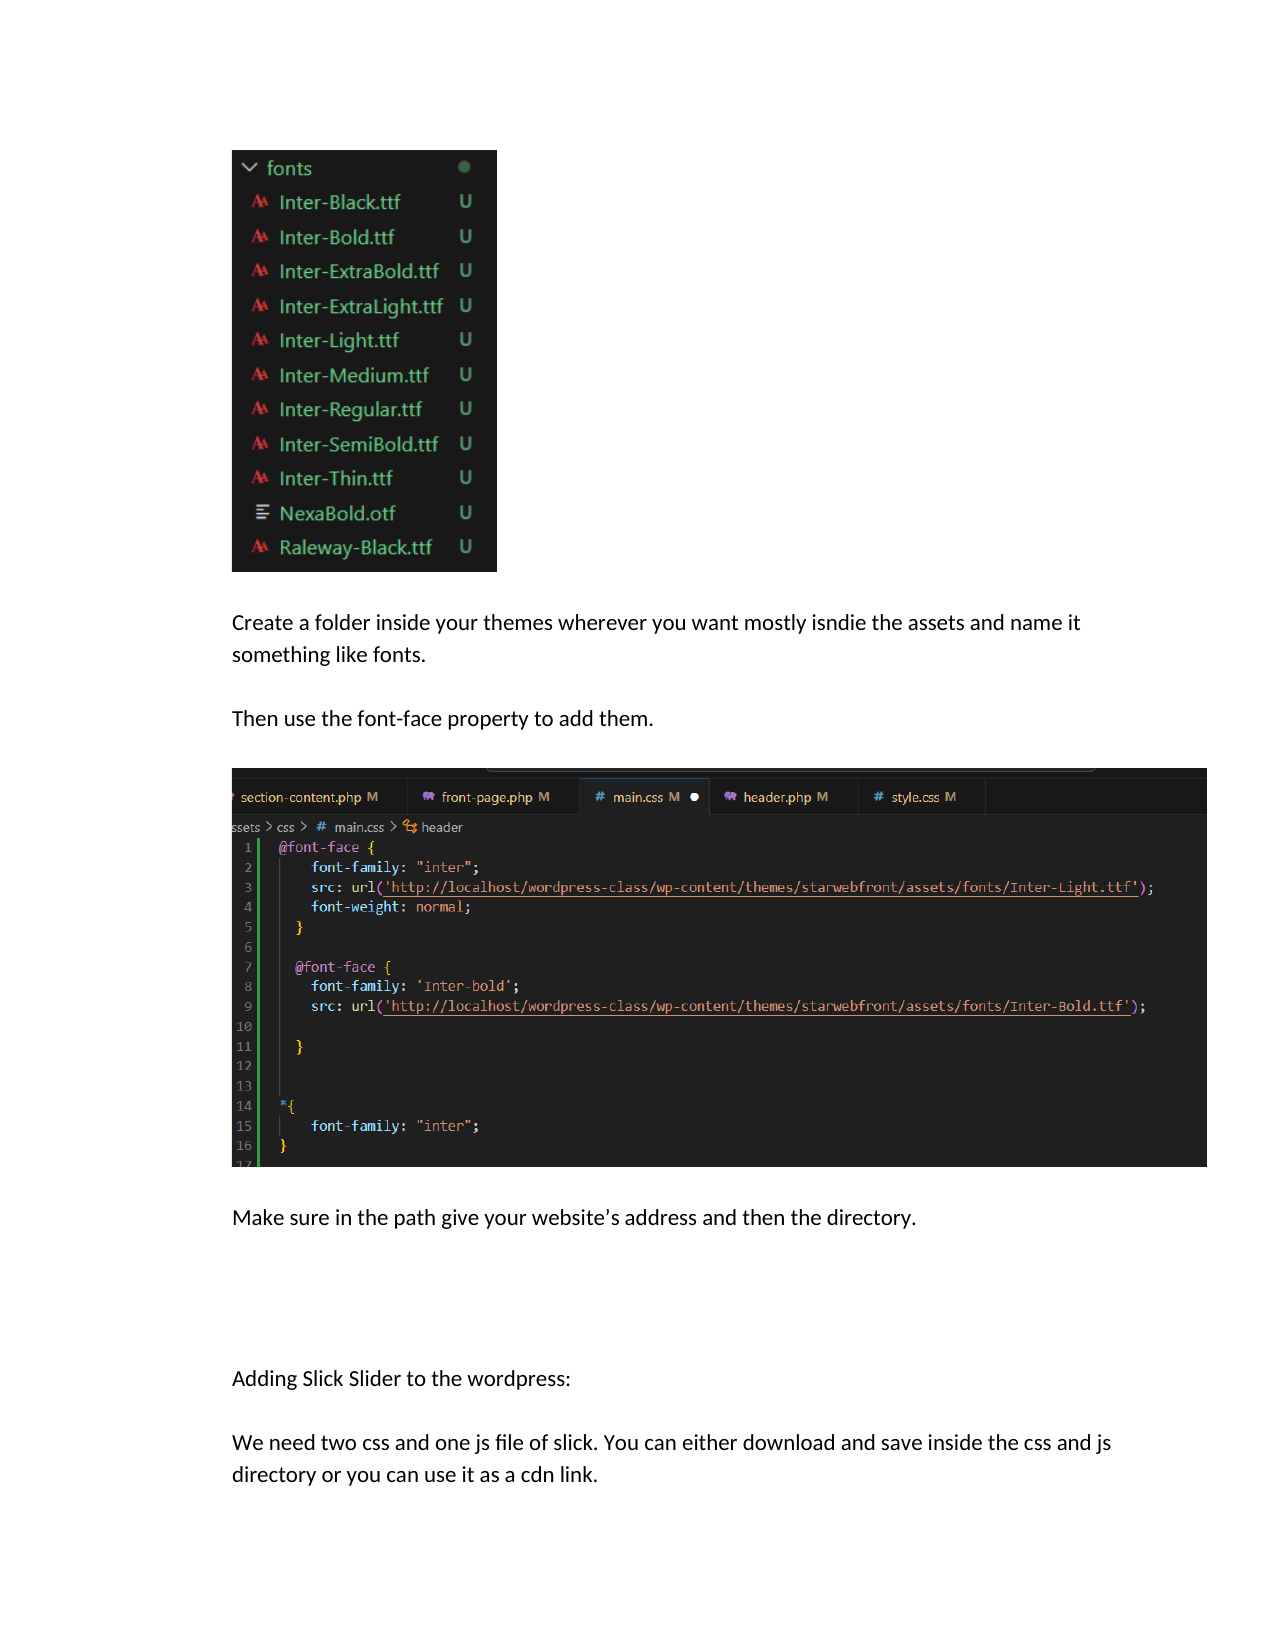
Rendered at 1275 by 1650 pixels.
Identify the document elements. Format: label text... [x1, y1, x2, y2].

list Make sure in the path give your website’s address and then the directory. [232, 1203, 1125, 1231]
picture [231, 150, 497, 572]
list Create a folder inside your themes wherever you want mostly isndie the assets and name it something like fonts. [232, 608, 1125, 668]
list Then use the font-face property to add them. [232, 704, 1125, 732]
list Adding Slick Slider to the wordpress: [232, 1364, 1125, 1392]
picture [231, 768, 1207, 1167]
list We need two css and one js file of slick. You can either download and save inside the css and js directory or you can use it as a cdn link. [232, 1428, 1125, 1488]
